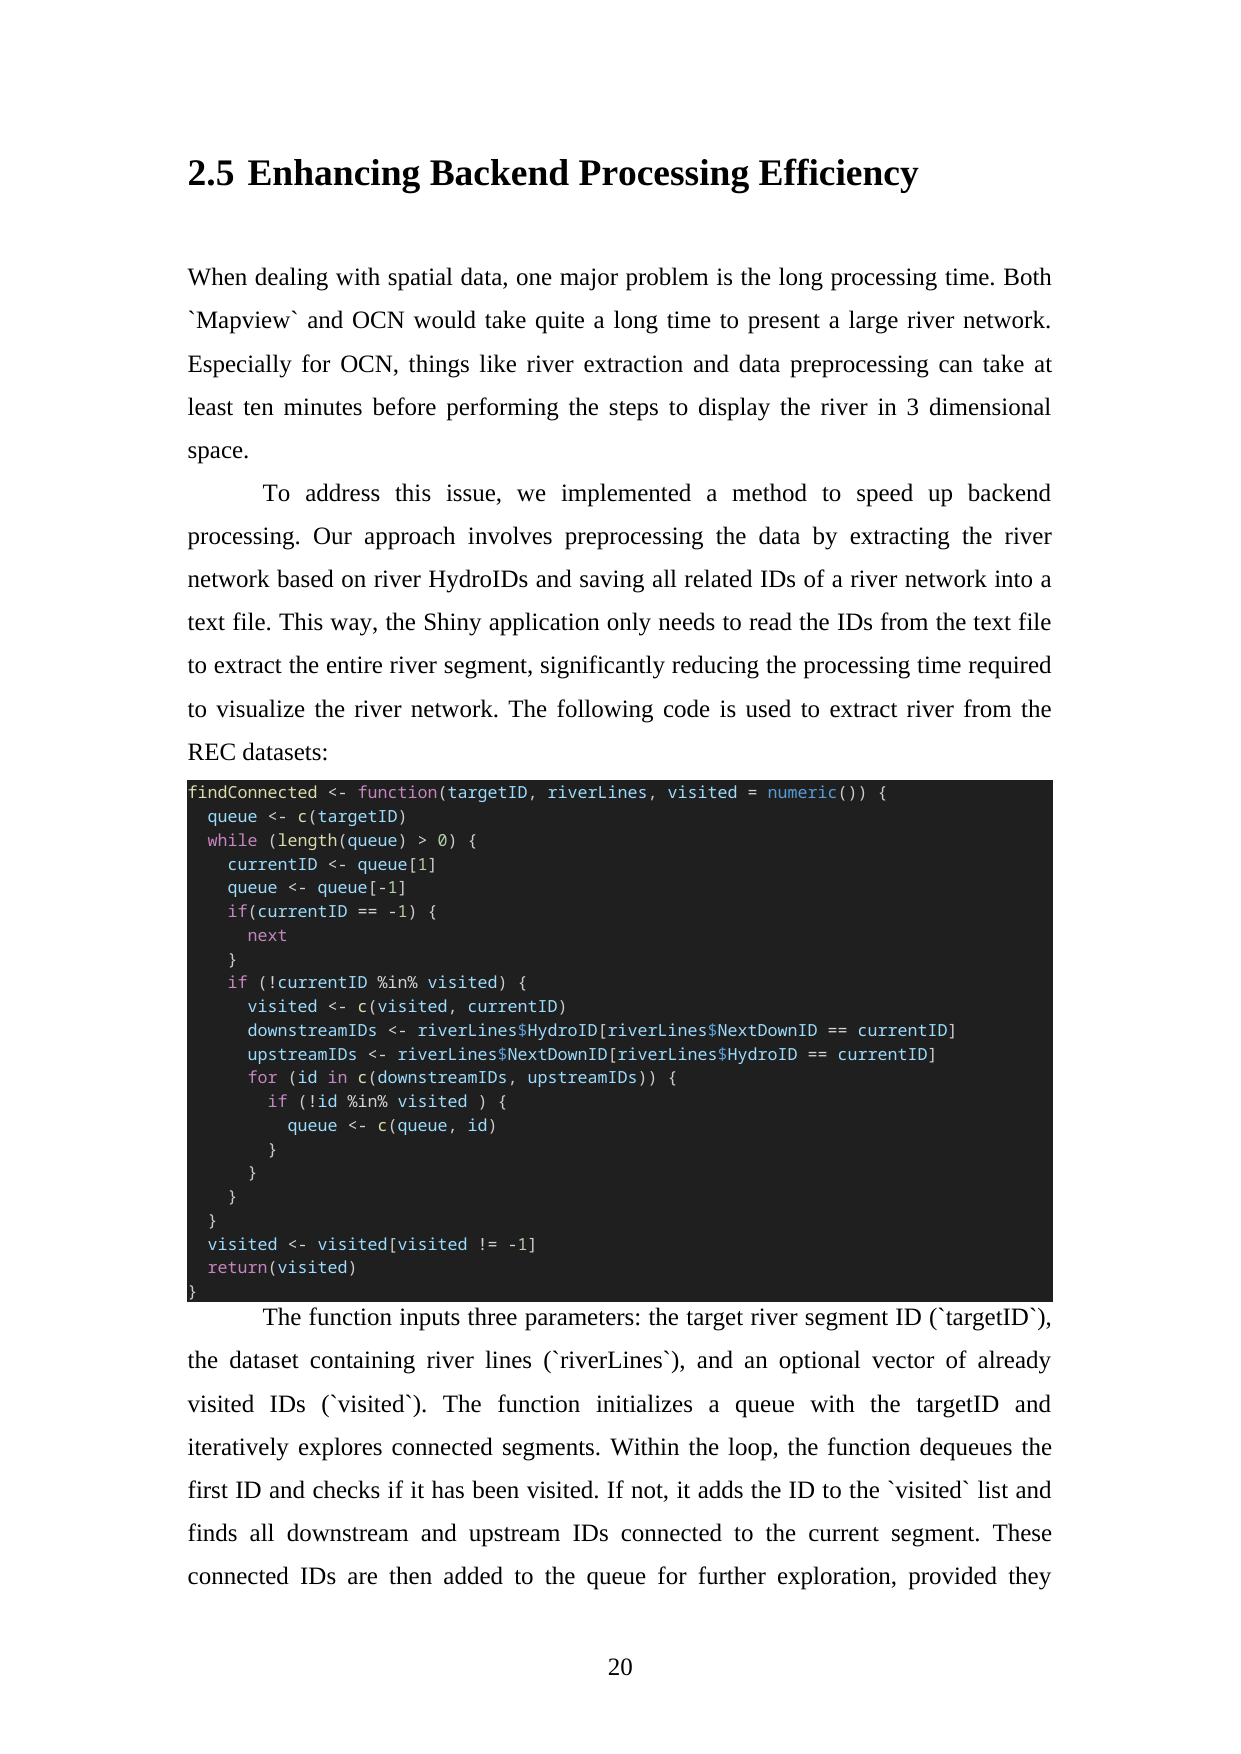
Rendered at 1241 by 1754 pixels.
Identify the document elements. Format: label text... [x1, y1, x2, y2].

subtitle 2.5 Enhancing Backend Processing Efficiency [187, 150, 1053, 193]
list When dealing with spatial data, one major problem is the long processing time. Both `Mapview` and OCN would take quite a long time to present a large river network. Especially for OCN, things like river extraction and data preprocessing can take at least ten minutes before performing the steps to display the river in 3 dimensional space. [187, 262, 1053, 464]
text queue <- c(queue, id) [187, 1112, 1053, 1136]
text for (id in c(downstreamIDs, upstreamIDs)) { [187, 1065, 1053, 1089]
text } [187, 1279, 1053, 1302]
text } [187, 1160, 1053, 1184]
text } [187, 1184, 1053, 1207]
text while (length(queue) > 0) { [187, 827, 1053, 851]
text queue <- c(targetID) [187, 804, 1053, 827]
text } [187, 1207, 1053, 1231]
text if(currentID == -1) { [187, 899, 1053, 922]
text upstreamIDs <- riverLines$NextDownID[riverLines$HydroID == currentID] [187, 1041, 1053, 1065]
list To address this issue, we implemented a method to speed up backend processing. Our approach involves preprocessing the data by extracting the river network based on river HydroIDs and saving all related IDs of a river network into a text file. This way, the Shiny application only needs to read the IDs from the text file to extract the entire river segment, significantly reducing the processing time required to visualize the river network. The following code is used to extract river from the REC datasets: [187, 478, 1053, 766]
text } [187, 1136, 1053, 1160]
text if (!currentID %in% visited) { [187, 970, 1053, 994]
text queue <- queue[-1] [187, 875, 1053, 899]
text currentID <- queue[1] [187, 851, 1053, 875]
text } [187, 946, 1053, 970]
text if (!id %in% visited ) { [187, 1089, 1053, 1112]
text findConnected <- function(targetID, riverLines, visited = numeric()) { [187, 780, 1053, 804]
text downstreamIDs <- riverLines$HydroID[riverLines$NextDownID == currentID] [187, 1017, 1053, 1041]
text return(visited) [187, 1255, 1053, 1279]
text next [187, 922, 1053, 946]
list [187, 1302, 1053, 1590]
text visited <- visited[visited != -1] [187, 1231, 1053, 1255]
text visited <- c(visited, currentID) [187, 994, 1053, 1017]
